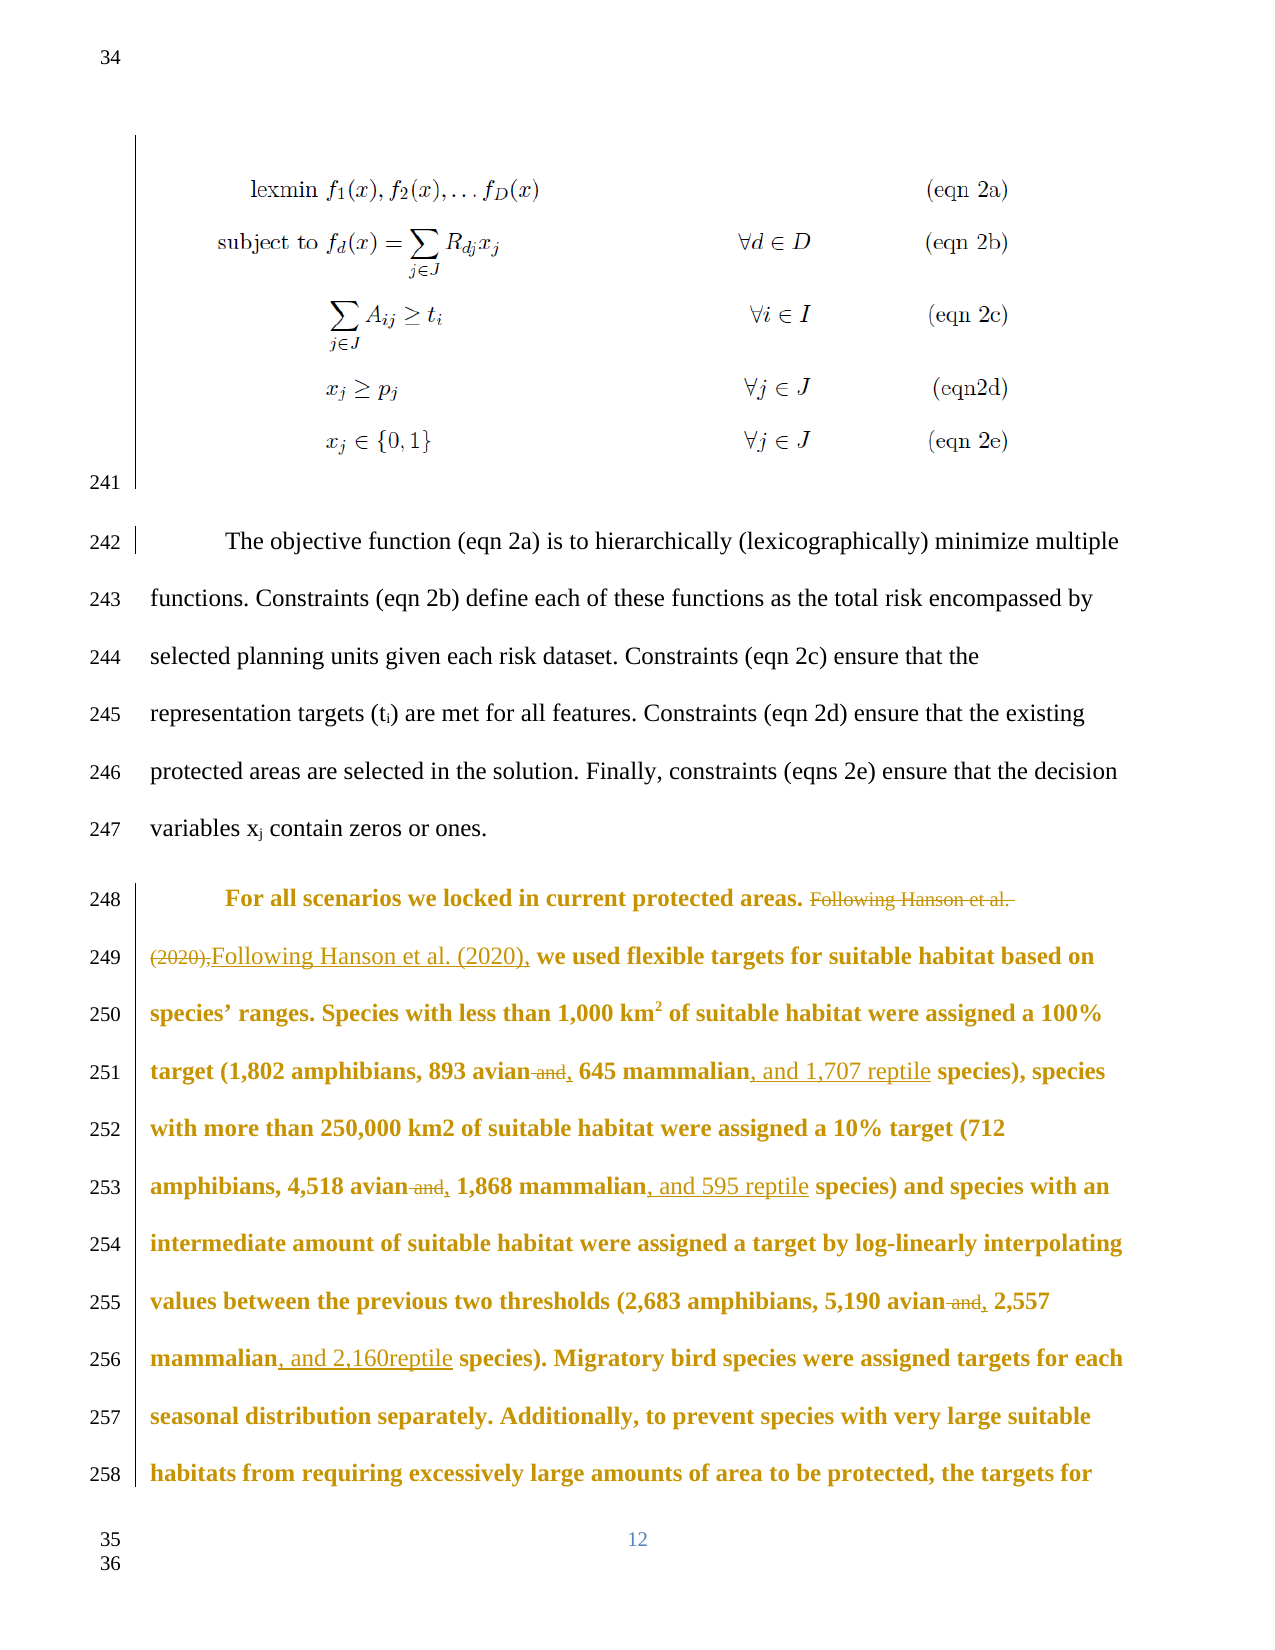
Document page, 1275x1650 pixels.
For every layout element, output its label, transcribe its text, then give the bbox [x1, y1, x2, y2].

picture [150, 135, 1050, 490]
text The objective function (eqn 2a) is to hierarchically (lexicographically) minimize multiple functions. Constraints (eqn 2b) define each of these functions as the total risk encompassed by selected planning units given each risk dataset. Constraints (eqn 2c) ensure that the representation targets (ti) are met for all features. Constraints (eqn 2d) ensure that the existing protected areas are selected in the solution. Finally, constraints (eqns 2e) ensure that the decision variables xj contain zeros or ones. [150, 526, 1125, 842]
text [150, 883, 1125, 1487]
